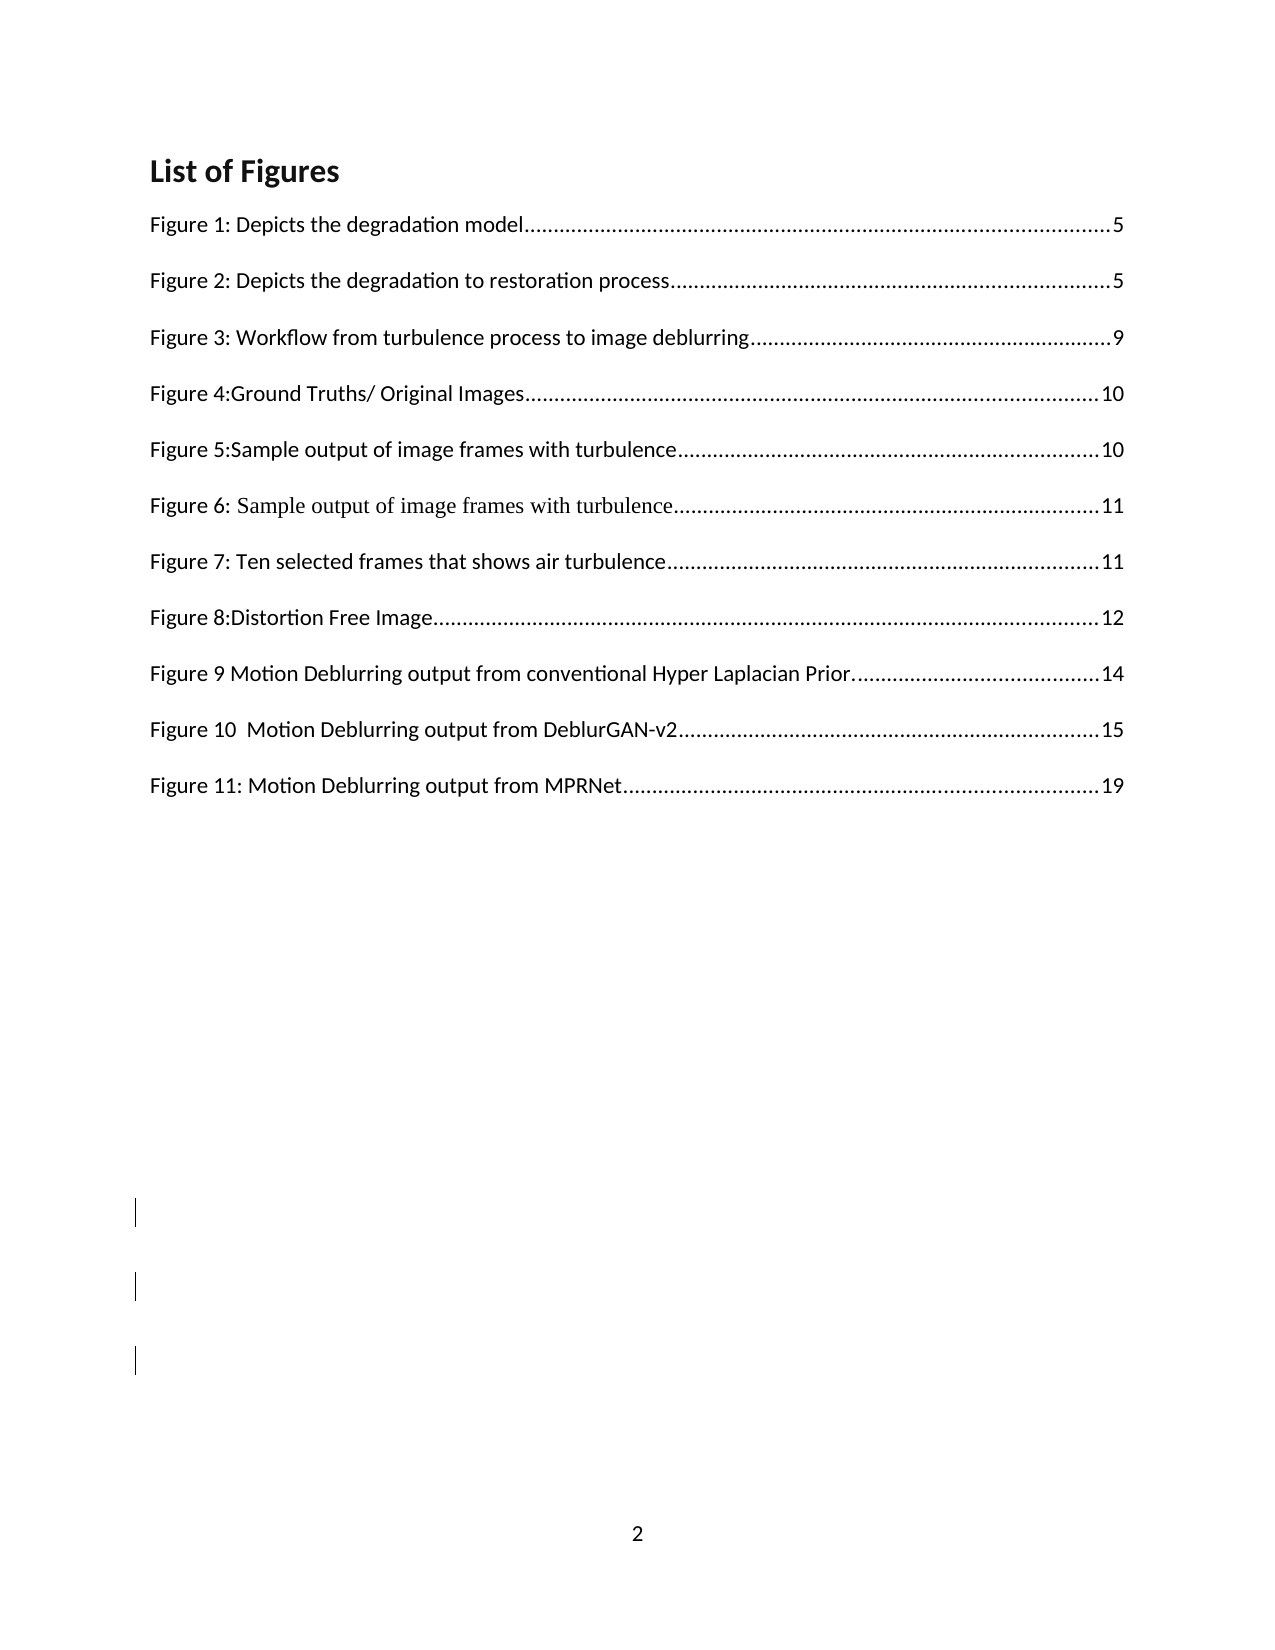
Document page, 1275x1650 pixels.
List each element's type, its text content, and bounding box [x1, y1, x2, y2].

text Figure 7: Ten selected frames that shows air turbulence 11 [150, 547, 1125, 575]
text Figure 5:Sample output of image frames with turbulence 10 [150, 435, 1125, 463]
text Figure 6: Sample output of image frames with turbulence 11 [150, 491, 1125, 519]
text Figure 11: Motion Deblurring output from MPRNet 19 [150, 771, 1125, 799]
text Figure 2: Depicts the degradation to restoration process 5 [150, 267, 1125, 295]
text List of Figures [150, 150, 1125, 191]
text Figure 4:Ground Truths/ Original Images 10 [150, 379, 1125, 407]
text Figure 10 Motion Deblurring output from DeblurGAN-v2 15 [150, 715, 1125, 743]
text Figure 8:Distortion Free Image 12 [150, 603, 1125, 631]
text Figure 3: Workflow from turbulence process to image deblurring 9 [150, 323, 1125, 351]
text Figure 9 Motion Deblurring output from conventional Hyper Laplacian Prior. 14 [150, 659, 1125, 687]
text Figure 1: Depicts the degradation model 5 [150, 211, 1125, 239]
